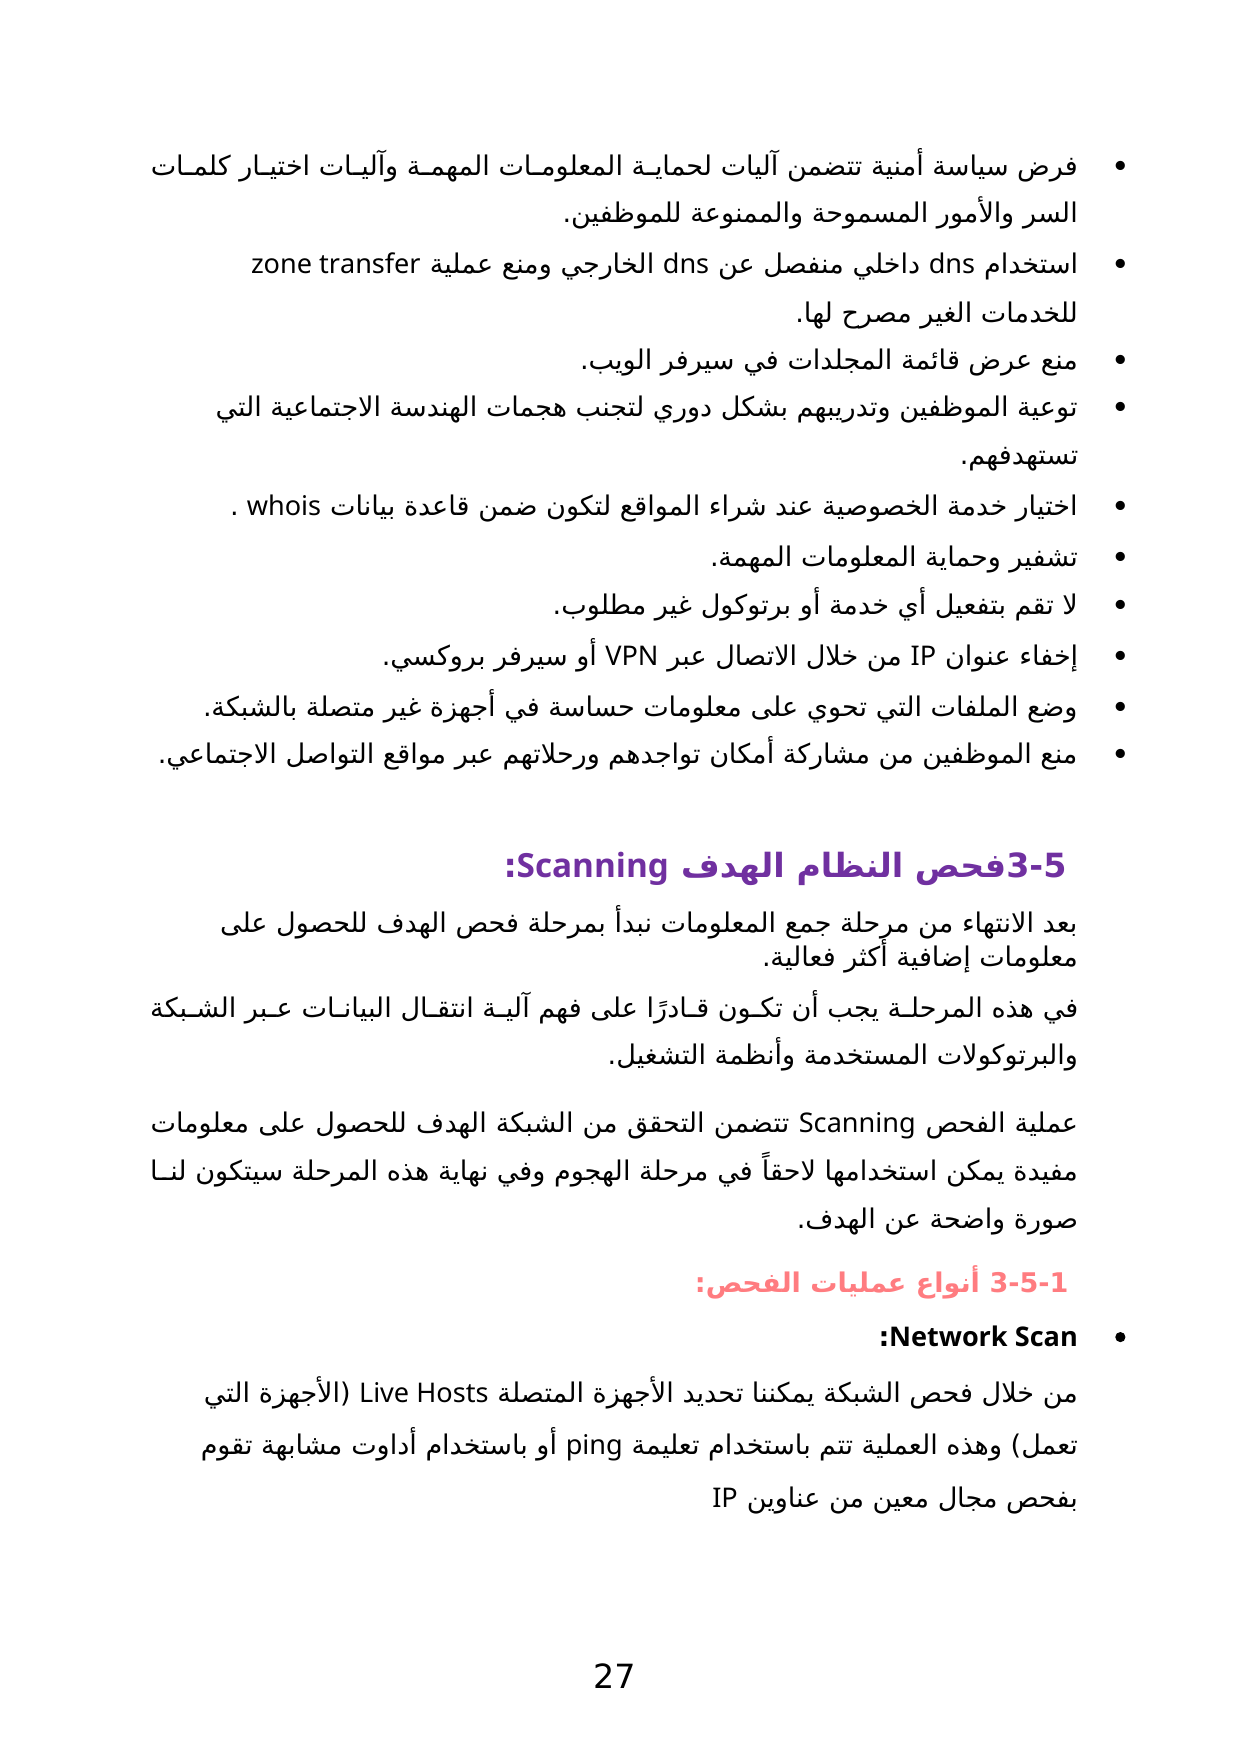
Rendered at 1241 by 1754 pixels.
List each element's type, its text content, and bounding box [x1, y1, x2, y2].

list تشفير وحماية المعلومات المهمة. [150, 542, 1116, 573]
list منع الموظفين من مشاركة أمكان تواجدهم ورحلاتهم عبر مواقع التواصل الاجتماعي. [150, 739, 1116, 770]
list منع عرض قائمة المجلدات في سيرفر الويب. [150, 344, 1116, 376]
list توعية الموظفين وتدريبهم بشكل دوري لتجنب هجمات الهندسة الاجتماعية التي تستهدفهم. [150, 392, 1116, 471]
text عملية الفحص Scanning تتضمن التحقق من الشبكة الهدف للحصول على معلومات مفيدة يمكن استخدامها لاحقاً في مرحلة الهجوم وفي نهاية هذه المرحلة سيتكون لنا صورة واضحة عن الهدف. [150, 1103, 1078, 1234]
list استخدام dns داخلي منفصل عن dns الخارجي ومنع عملية zone transfer للخدمات الغير مصرح لها. [150, 244, 1116, 329]
list Network Scan: [150, 1318, 1116, 1354]
list لا تقم بتفعيل أي خدمة أو برتوكول غير مطلوب. [150, 589, 1116, 621]
text في هذه المرحلة يجب أن تكون قادرًا على فهم آلية انتقال البيانات عبر الشبكة والبرتوكولات المستخدمة وأنظمة التشغيل. [150, 992, 1078, 1071]
list من خلال فحص الشبكة يمكننا تحديد الأجهزة المتصلة Live Hosts (الأجهزة التي تعمل) وهذه العملية تتم باستخدام تعليمة ping أو باستخدام أداوت مشابهة تقوم بفحص مجال معين من عناوين IP [150, 1373, 1078, 1515]
list وضع الملفات التي تحوي على معلومات حساسة في أجهزة غير متصلة بالشبكة. [150, 692, 1116, 723]
text 3-5-1 أنواع عمليات الفحص: [150, 1267, 1078, 1298]
list إخفاء عنوان IP من خلال الاتصال عبر VPN أو سيرفر بروكسي. [150, 636, 1116, 673]
list فرض سياسة أمنية تتضمن آليات لحماية المعلومات المهمة وآليات اختيار كلمات السر والأمور المسموحة والممنوعة للموظفين. [150, 150, 1116, 229]
text بعد الانتهاء من مرحلة جمع المعلومات نبدأ بمرحلة فحص الهدف للحصول على معلومات إضافية أكثر فعالية. [150, 907, 1078, 973]
text 3-5فحص النظام الهدف Scanning: [150, 841, 1078, 887]
list اختيار خدمة الخصوصية عند شراء المواقع لتكون ضمن قاعدة بيانات whois . [150, 486, 1116, 523]
